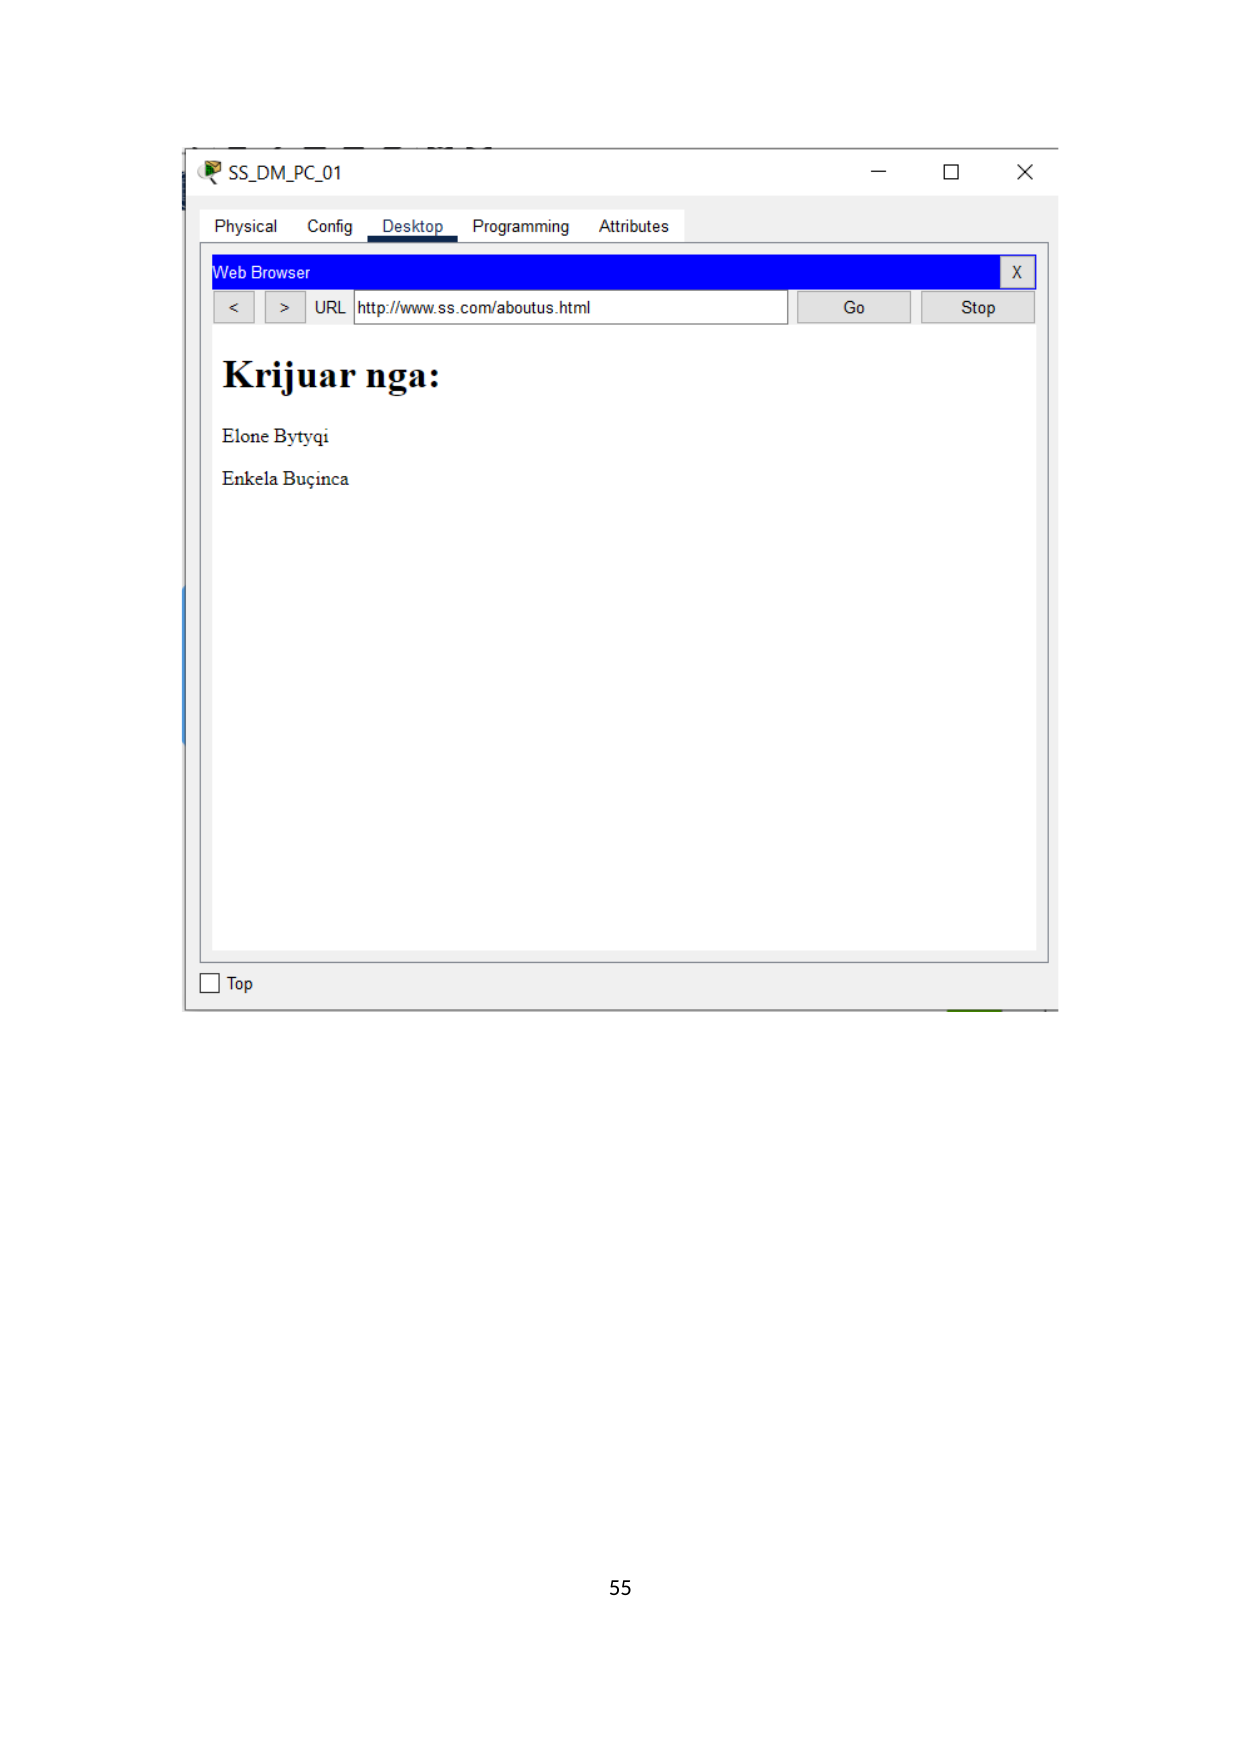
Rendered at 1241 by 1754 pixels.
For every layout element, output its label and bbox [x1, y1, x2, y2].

picture [181, 147, 1059, 1012]
